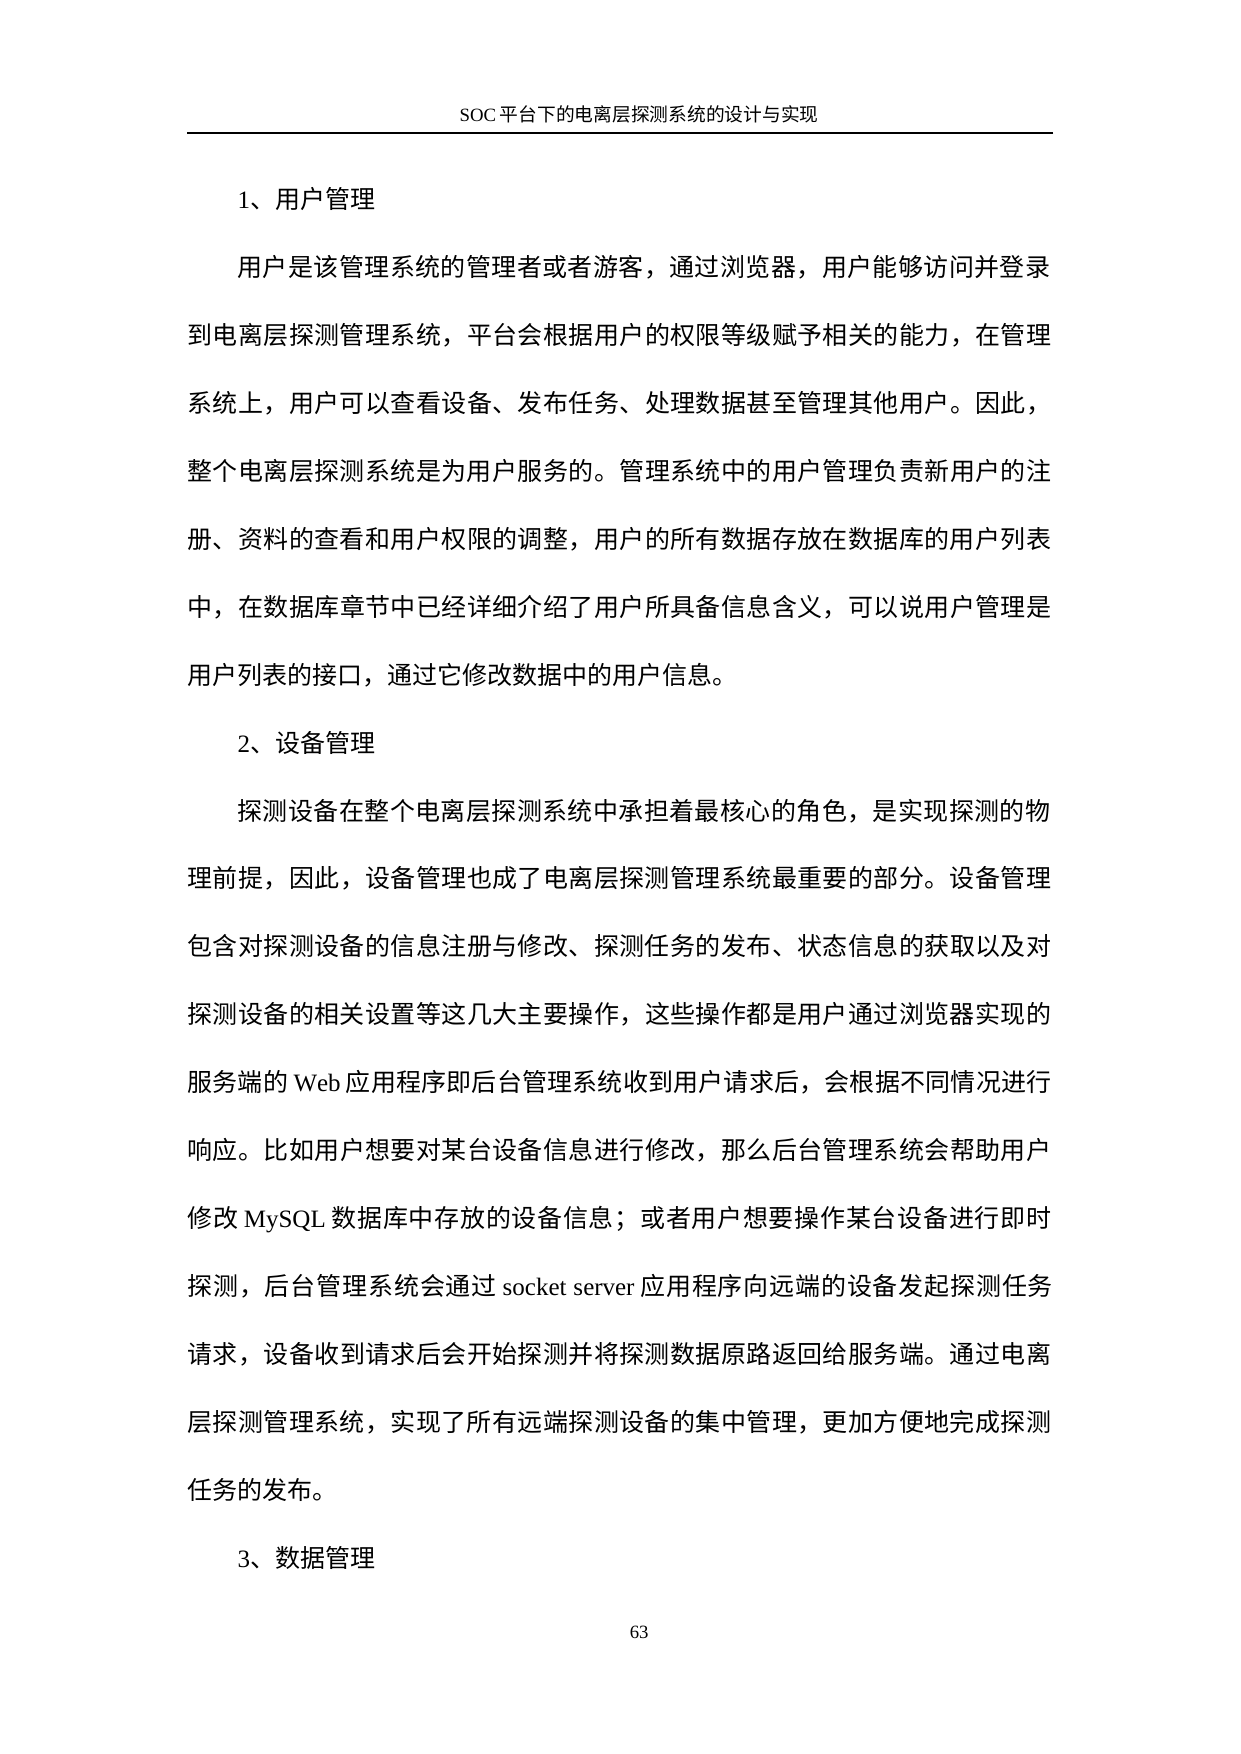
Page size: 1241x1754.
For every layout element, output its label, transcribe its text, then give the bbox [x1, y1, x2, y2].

text 3、数据管理 [187, 1522, 1053, 1590]
text 用户是该管理系统的管理者或者游客，通过浏览器，用户能够访问并登录到电离层探测管理系统，平台会根据用户的权限等级赋予相关的能力，在管理系统上，用户可以查看设备、发布任务、处理数据甚至管理其他用户。因此，整个电离层探测系统是为用户服务的。管理系统中的用户管理负责新用户的注册、资料的查看和用户权限的调整，用户的所有数据存放在数据库的用户列表中，在数据库章节中已经详细介绍了用户所具备信息含义，可以说用户管理是用户列表的接口，通过它修改数据中的用户信息。 [187, 232, 1053, 707]
text 探测设备在整个电离层探测系统中承担着最核心的角色，是实现探测的物理前提，因此，设备管理也成了电离层探测管理系统最重要的部分。设备管理包含对探测设备的信息注册与修改、探测任务的发布、状态信息的获取以及对探测设备的相关设置等这几大主要操作，这些操作都是用户通过浏览器实现的，服务端的Web应用程序即后台管理系统收到用户请求后，会根据不同情况进行响应。比如用户想要对某台设备信息进行修改，那么后台管理系统会帮助用户修改MySQL数据库中存放的设备信息；或者用户想要操作某台设备进行即时探测，后台管理系统会通过socket server应用程序向远端的设备发起探测任务请求，设备收到请求后会开始探测并将探测数据原路返回给服务端。通过电离层探测管理系统，实现了所有远端探测设备的集中管理，更加方便地完成探测任务的发布。 [187, 775, 1053, 1522]
text 2、设备管理 [187, 707, 1053, 775]
text 1、用户管理 [187, 164, 1053, 232]
